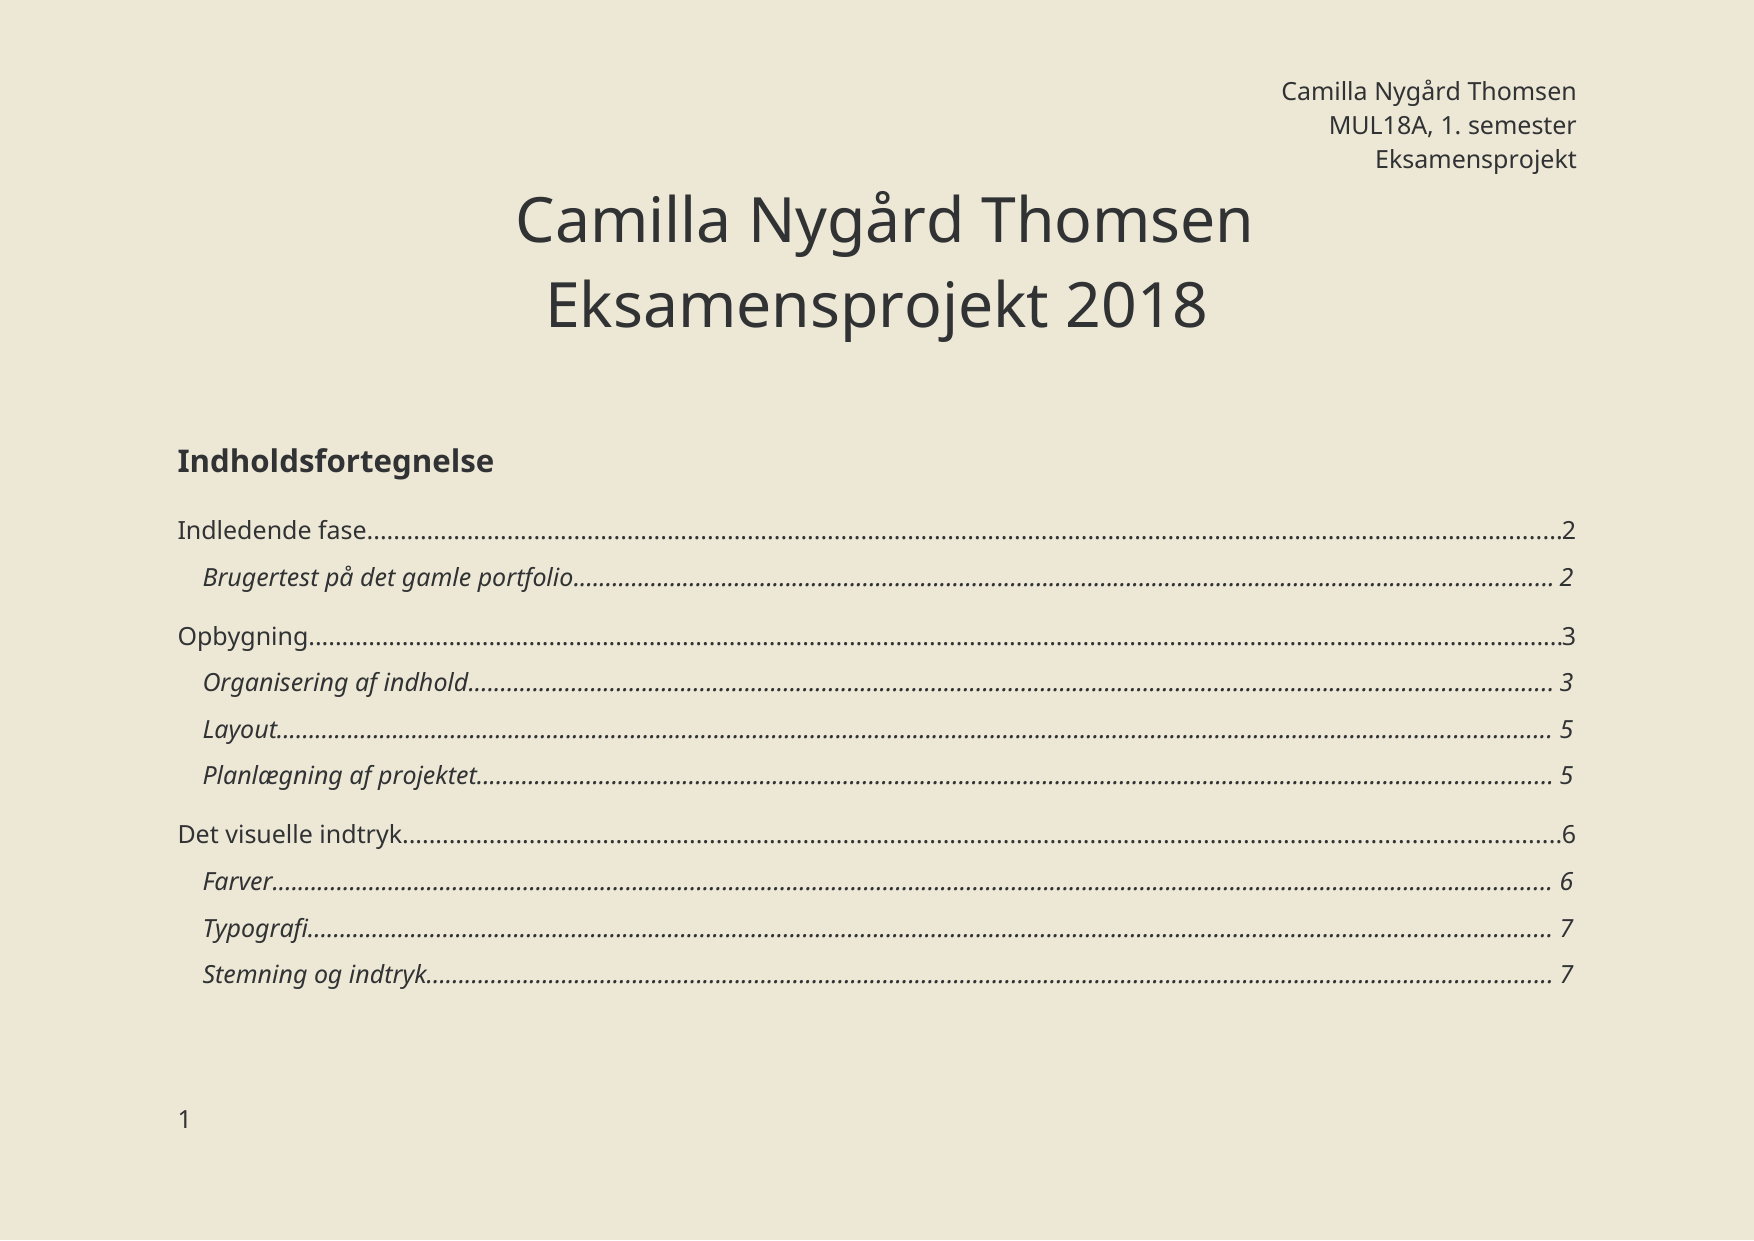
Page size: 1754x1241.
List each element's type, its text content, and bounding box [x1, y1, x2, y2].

text Camilla Nygård Thomsen [177, 176, 1577, 261]
text Eksamensprojekt 2018 [177, 261, 1577, 346]
